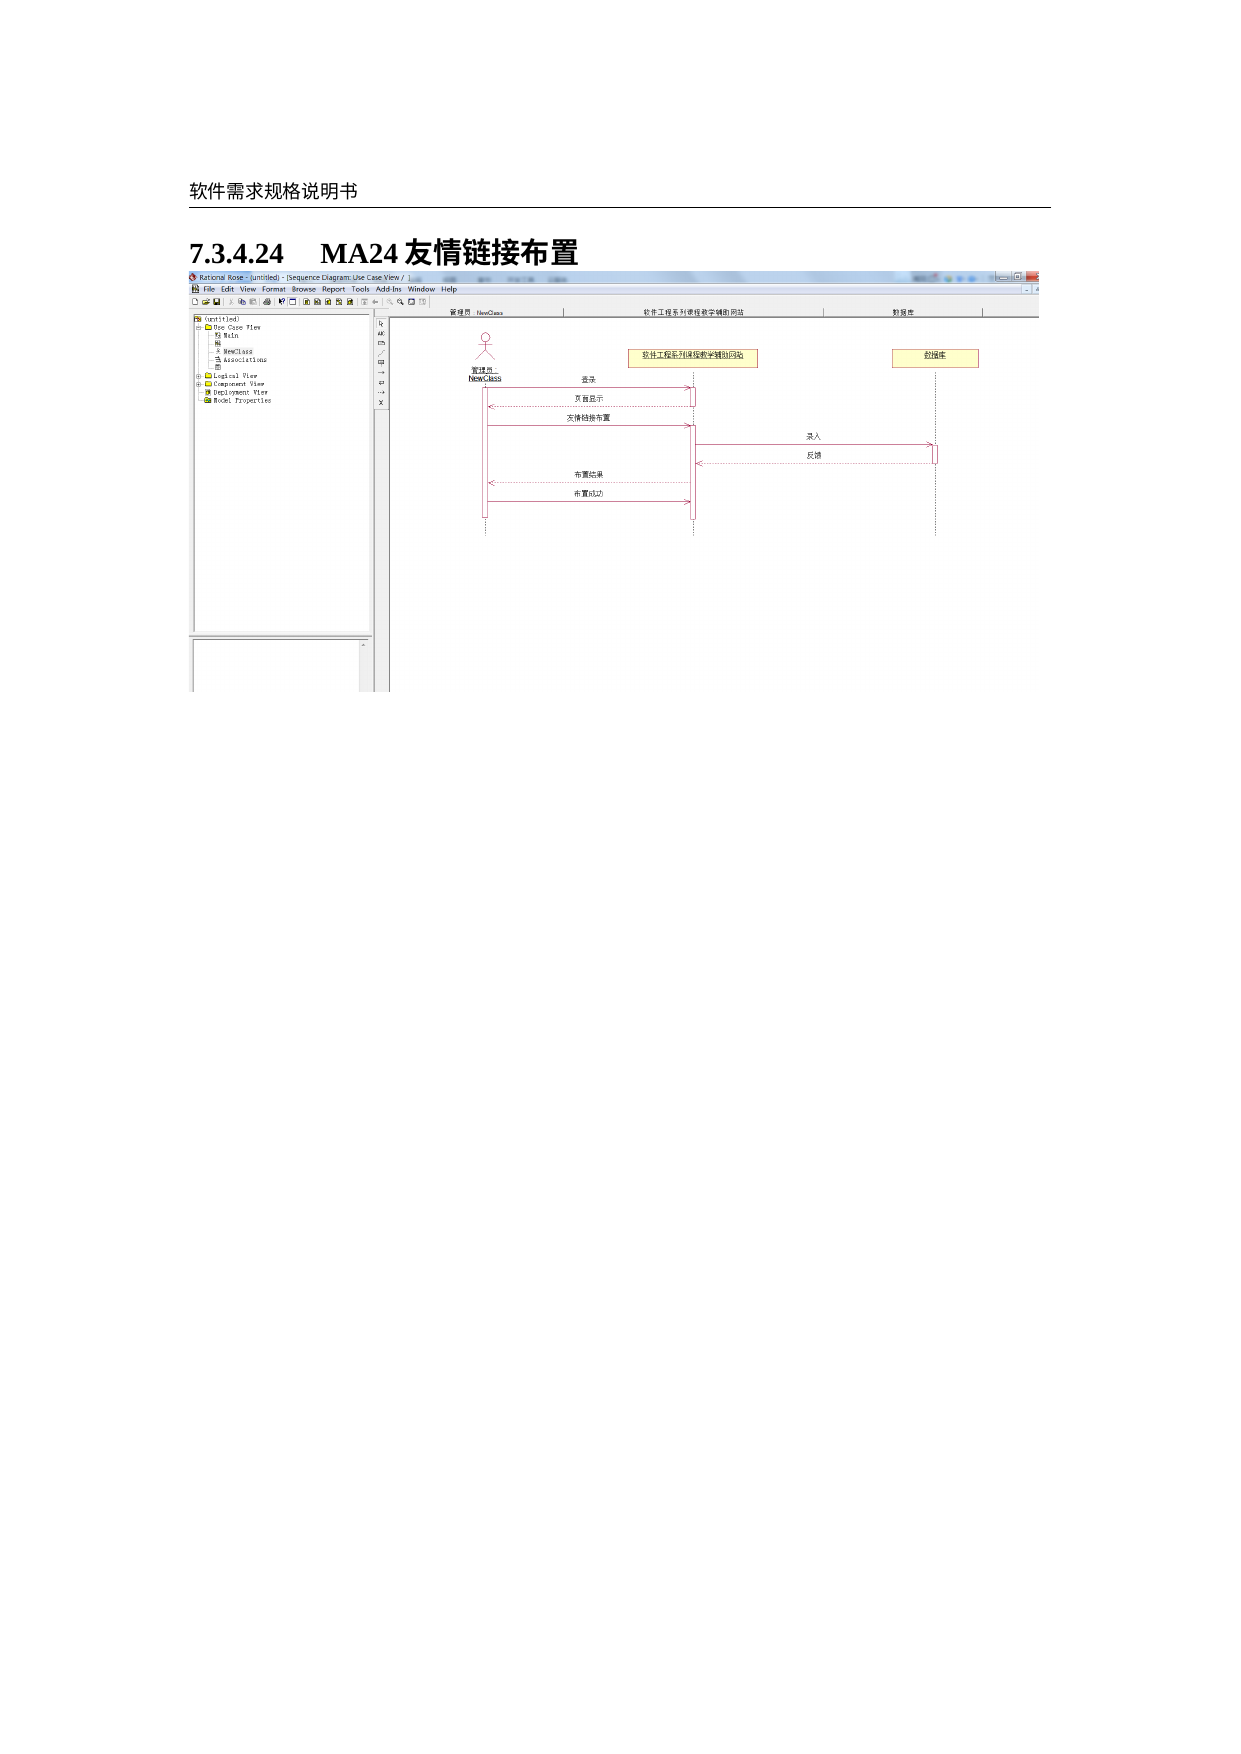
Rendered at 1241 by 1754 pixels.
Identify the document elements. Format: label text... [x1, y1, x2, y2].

picture [188, 271, 1039, 692]
subtitle MA24友情链接布置 [189, 229, 1051, 272]
